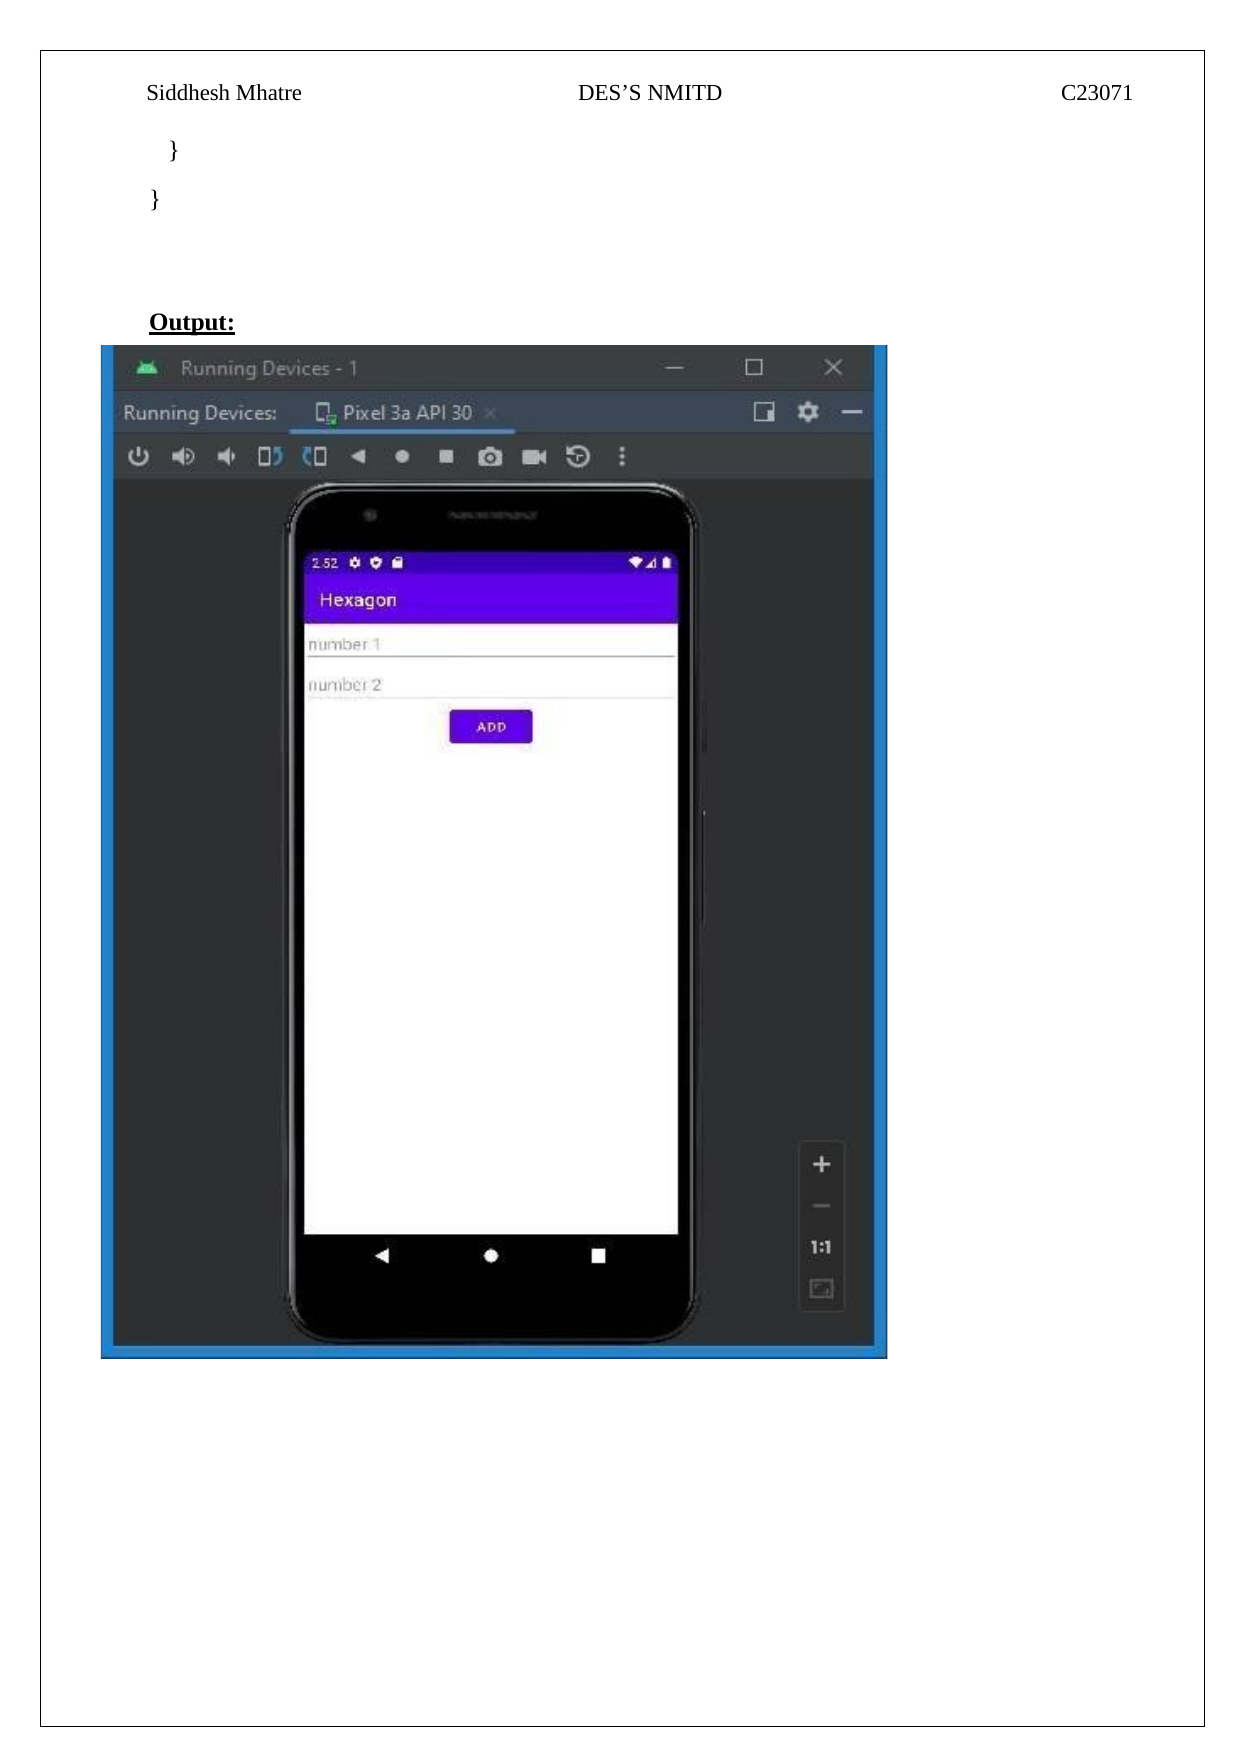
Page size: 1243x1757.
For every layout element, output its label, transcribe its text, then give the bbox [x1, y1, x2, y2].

picture [100, 345, 888, 1359]
text } [168, 135, 1204, 164]
text } [149, 184, 1204, 213]
text Output: [149, 307, 1204, 336]
